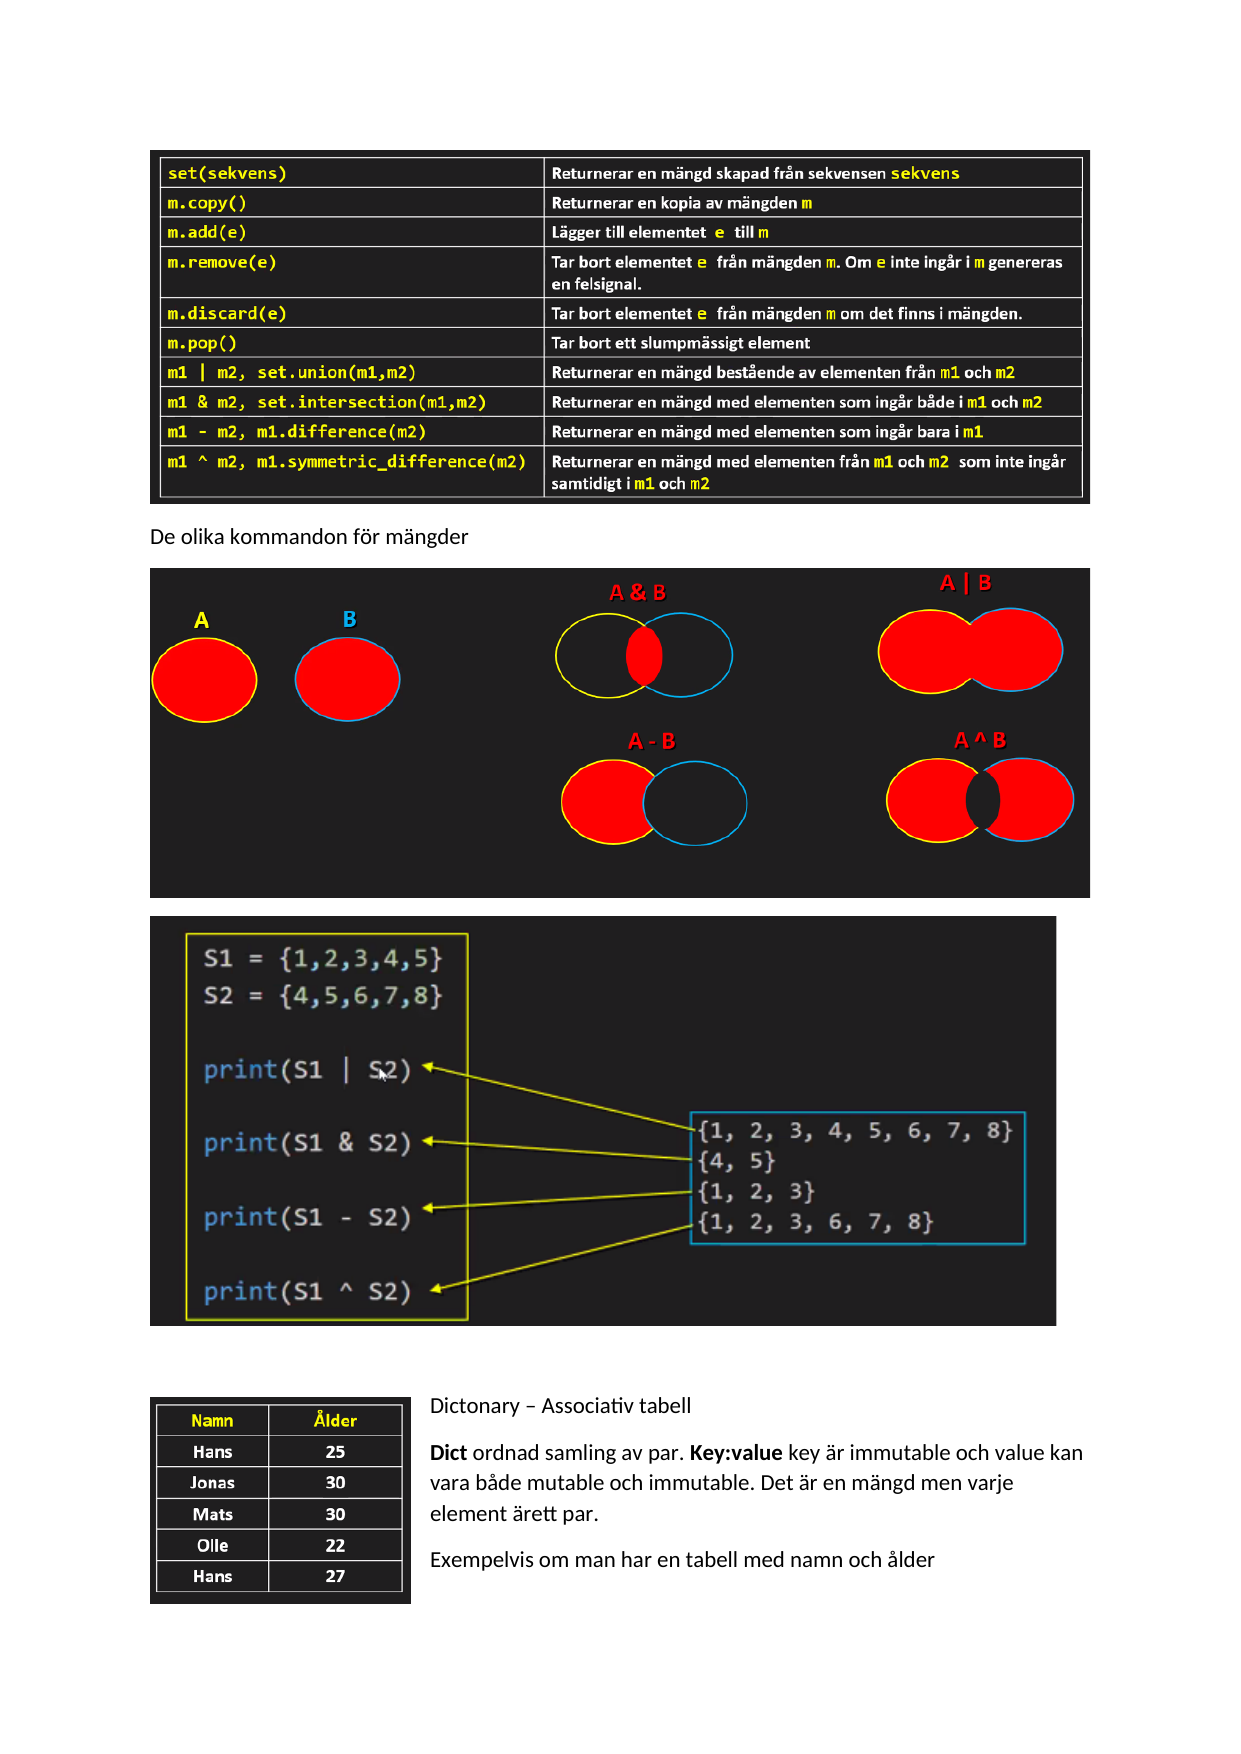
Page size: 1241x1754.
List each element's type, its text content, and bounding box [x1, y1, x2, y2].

picture [150, 1397, 411, 1604]
picture [150, 568, 1091, 898]
text Dict ordnad samling av par. Key:value key är immutable och value kan vara både mutable och immutable. Det är en mängd men varje element ärett par. [411, 1438, 1090, 1527]
picture [150, 916, 1057, 1326]
text De olika kommandon för mängder [150, 522, 1090, 550]
text Exempelvis om man har en tabell med namn och ålder [411, 1546, 1090, 1574]
text Dictonary – Associativ tabell [150, 1391, 1090, 1419]
picture [150, 150, 1091, 504]
